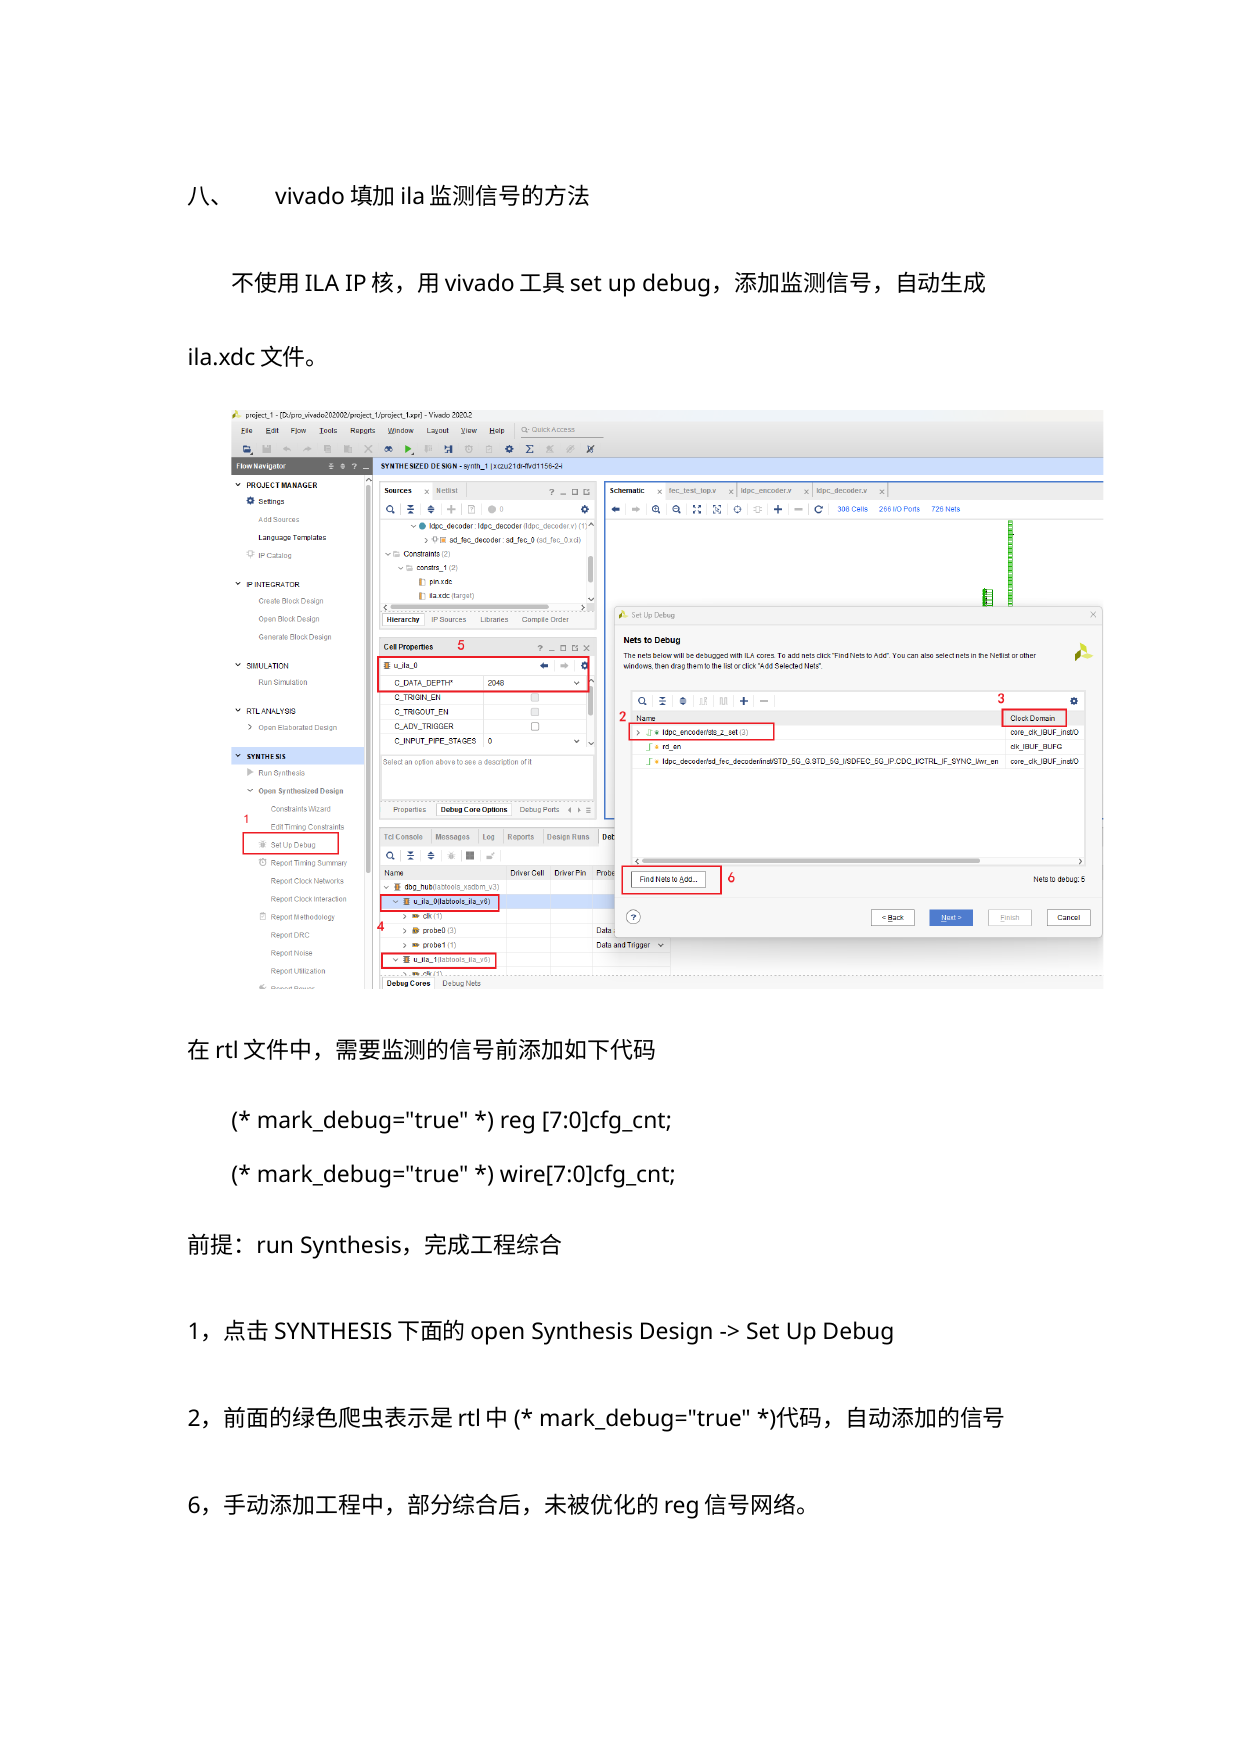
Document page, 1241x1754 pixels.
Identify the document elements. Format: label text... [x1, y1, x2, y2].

text (* mark_debug="true" *) wire[7:0]cfg_cnt; [187, 1157, 1053, 1189]
text (* mark_debug="true" *) reg [7:0]cfg_cnt; [187, 1103, 1053, 1136]
text 在rtl文件中，需要监测的信号前添加如下代码 [187, 1016, 1053, 1081]
text 前提：run Synthesis，完成工程综合 [187, 1211, 1053, 1276]
text 1，点击SYNTHESIS下面的open Synthesis Design -> Set Up Debug [187, 1297, 1053, 1362]
text 2，前面的绿色爬虫表示是rtl中 (* mark_debug="true" *)代码，自动添加的信号 [187, 1384, 1053, 1449]
text 不使用ILA IP核，用vivado工具set up debug，添加监测信号，自动生成ila.xdc文件。 [187, 249, 1053, 388]
list vivado填加ila监测信号的方法 [187, 162, 1053, 227]
text 6，手动添加工程中，部分综合后，未被优化的reg信号网络。 [187, 1471, 1053, 1536]
picture [231, 410, 1104, 989]
